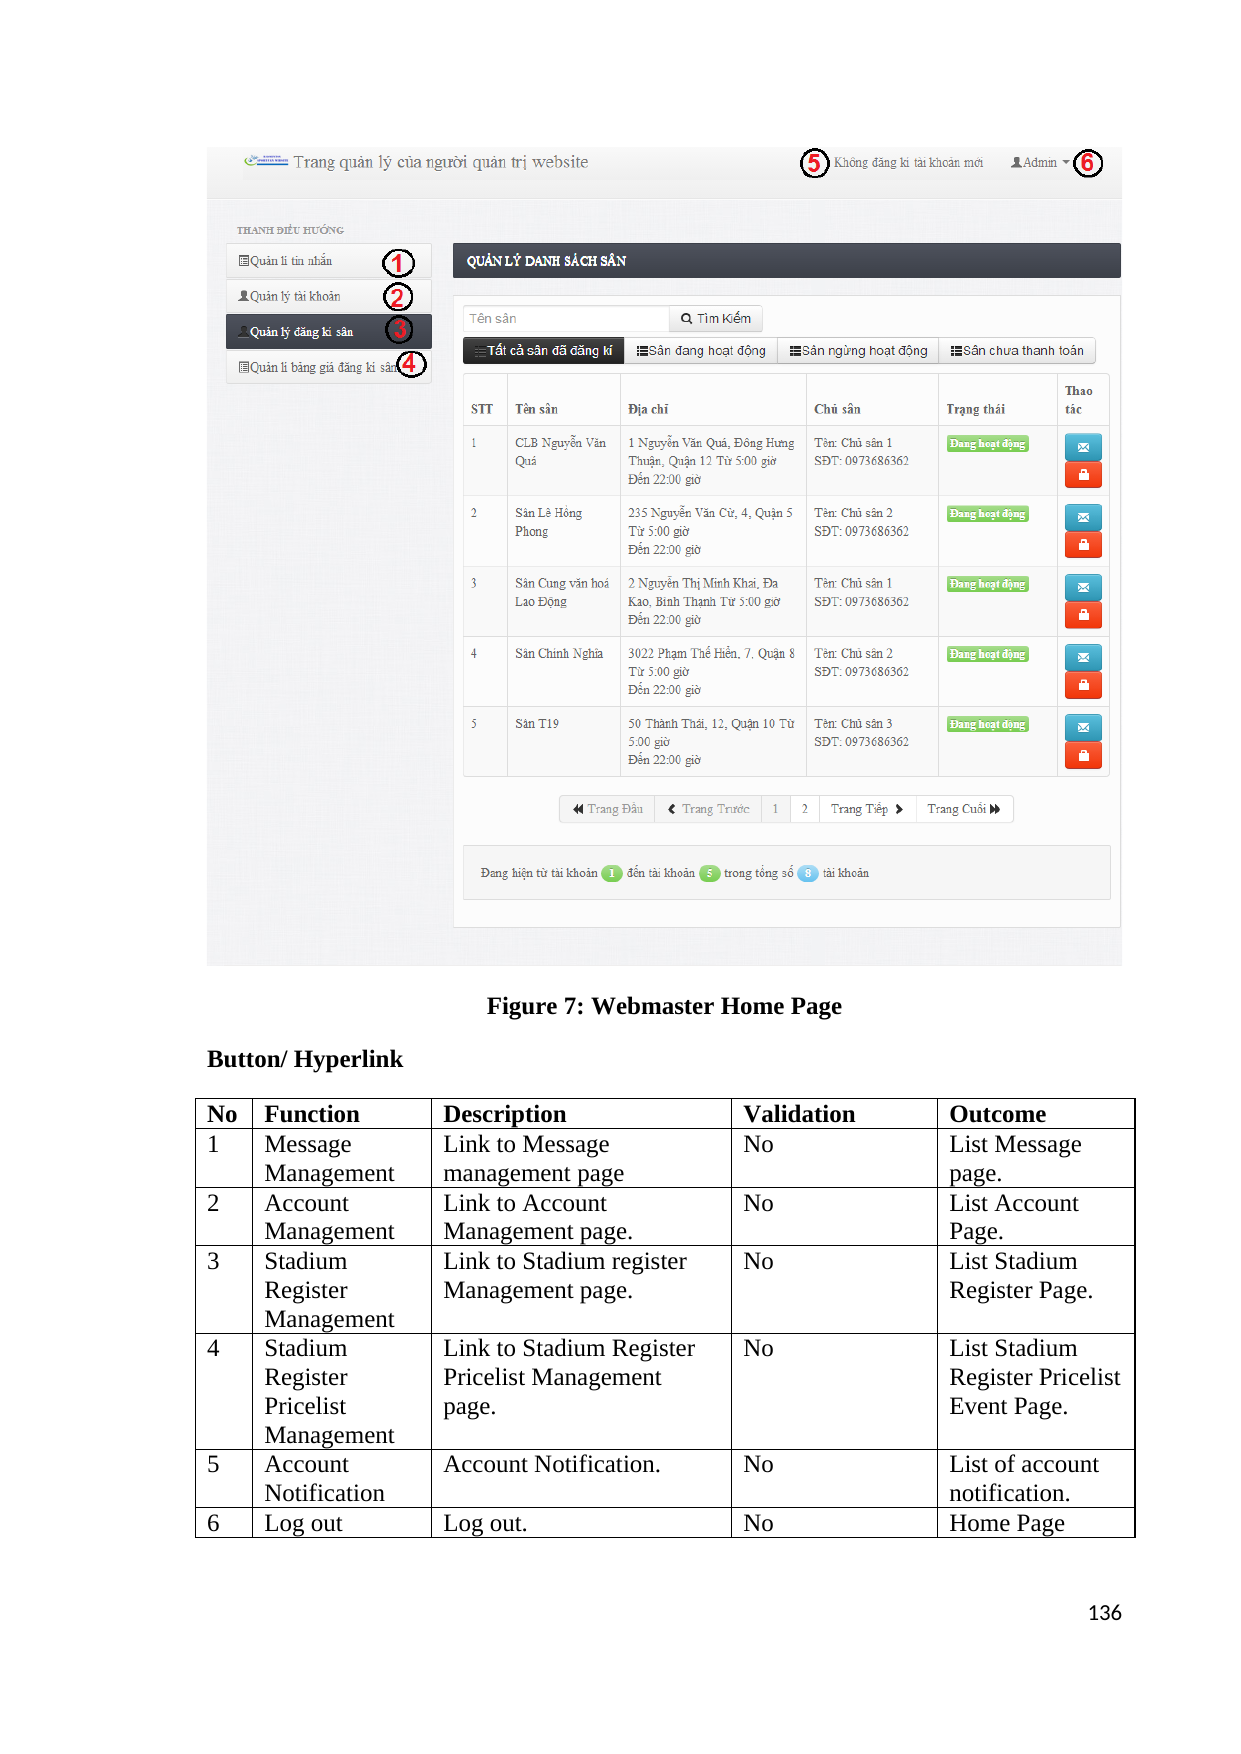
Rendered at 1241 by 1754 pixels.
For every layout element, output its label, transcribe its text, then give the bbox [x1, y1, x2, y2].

picture [206, 147, 1123, 966]
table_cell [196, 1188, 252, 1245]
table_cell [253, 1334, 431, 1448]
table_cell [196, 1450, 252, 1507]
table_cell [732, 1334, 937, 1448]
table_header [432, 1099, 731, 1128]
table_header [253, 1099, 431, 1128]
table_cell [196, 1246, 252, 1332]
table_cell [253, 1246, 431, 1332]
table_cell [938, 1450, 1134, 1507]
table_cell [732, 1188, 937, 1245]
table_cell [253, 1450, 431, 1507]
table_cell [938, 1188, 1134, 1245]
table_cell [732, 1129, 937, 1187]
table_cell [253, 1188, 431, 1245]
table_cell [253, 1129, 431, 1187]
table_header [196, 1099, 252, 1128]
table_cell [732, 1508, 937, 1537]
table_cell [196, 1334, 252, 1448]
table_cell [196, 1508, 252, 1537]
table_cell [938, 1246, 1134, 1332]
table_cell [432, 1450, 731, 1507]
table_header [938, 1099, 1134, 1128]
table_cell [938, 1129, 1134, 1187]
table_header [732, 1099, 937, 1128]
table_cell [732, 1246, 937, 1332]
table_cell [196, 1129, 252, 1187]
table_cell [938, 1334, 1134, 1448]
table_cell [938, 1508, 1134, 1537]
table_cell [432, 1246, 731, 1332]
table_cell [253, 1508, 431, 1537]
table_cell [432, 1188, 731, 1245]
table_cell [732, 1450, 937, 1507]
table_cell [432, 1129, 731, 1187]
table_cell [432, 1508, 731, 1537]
text Button/ Hyperlink [207, 1044, 1122, 1073]
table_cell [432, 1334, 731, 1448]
